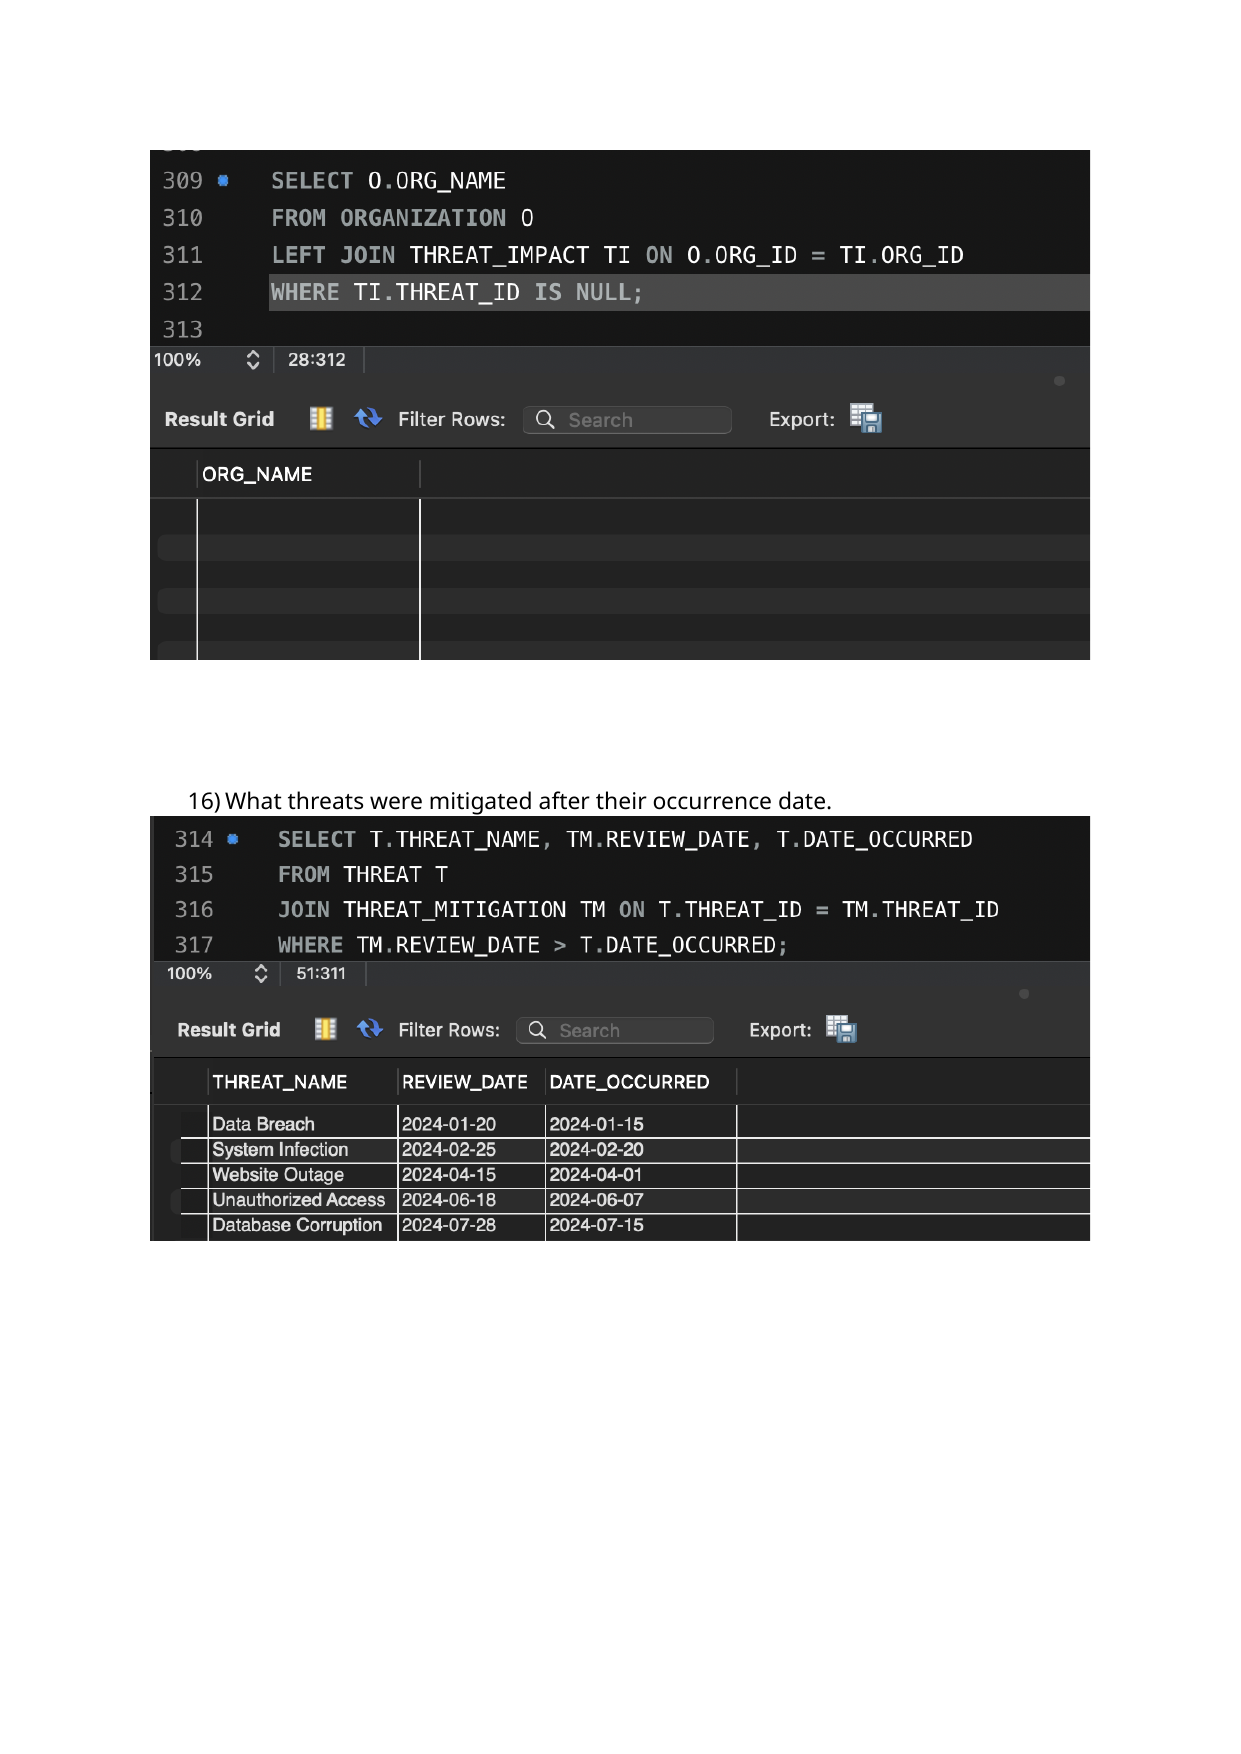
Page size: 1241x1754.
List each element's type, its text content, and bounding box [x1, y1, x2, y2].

picture [150, 816, 1091, 1241]
picture [150, 150, 1091, 660]
list What threats were mitigated after their occurrence date. [187, 785, 1090, 816]
